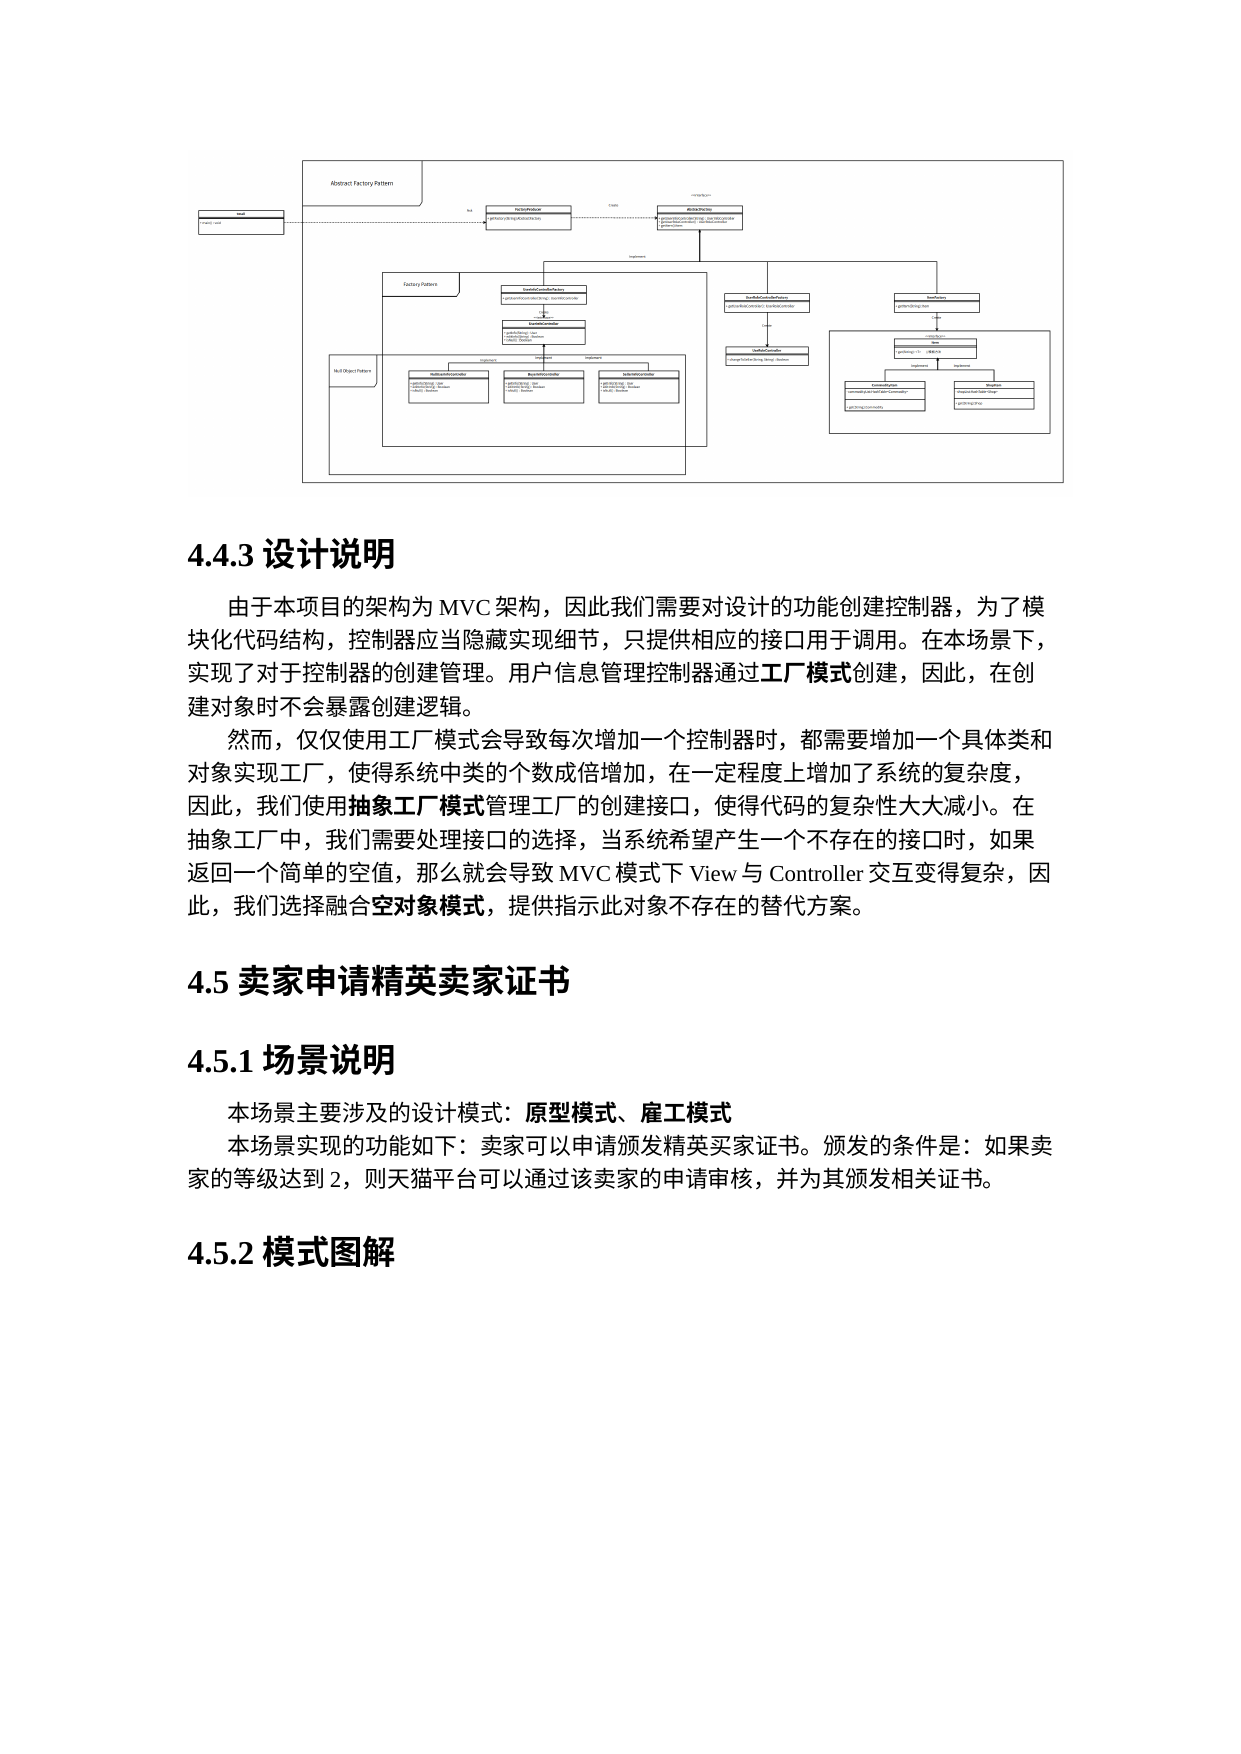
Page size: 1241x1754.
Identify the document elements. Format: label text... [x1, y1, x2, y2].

text 本场景主要涉及的设计模式：原型模式、雇工模式 [187, 1095, 1053, 1128]
picture [187, 150, 1074, 497]
text 本场景实现的功能如下：卖家可以申请颁发精英买家证书。颁发的条件是：如果卖家的等级达到2，则天猫平台可以通过该卖家的申请审核，并为其颁发相关证书。 [187, 1128, 1053, 1194]
text 4.4.3 设计说明 [187, 528, 1053, 576]
text 然而，仅仅使用工厂模式会导致每次增加一个控制器时，都需要增加一个具体类和对象实现工厂，使得系统中类的个数成倍增加，在一定程度上增加了系统的复杂度，因此，我们使用抽象工厂模式管理工厂的创建接口，使得代码的复杂性大大减小。在抽象工厂中，我们需要处理接口的选择，当系统希望产生一个不存在的接口时，如果返回一个简单的空值，那么就会导致MVC模式下View与Controller交互变得复杂，因此，我们选择融合空对象模式，提供指示此对象不存在的替代方案。 [187, 722, 1053, 921]
text 由于本项目的架构为MVC架构，因此我们需要对设计的功能创建控制器，为了模块化代码结构，控制器应当隐藏实现细节，只提供相应的接口用于调用。在本场景下，实现了对于控制器的创建管理。用户信息管理控制器通过工厂模式创建，因此，在创建对象时不会暴露创建逻辑。 [187, 589, 1053, 722]
text 4.5.1 场景说明 [187, 1034, 1053, 1082]
text 4.5 卖家申请精英卖家证书 [187, 954, 1053, 1003]
text 4.5.2 模式图解 [187, 1226, 1053, 1274]
